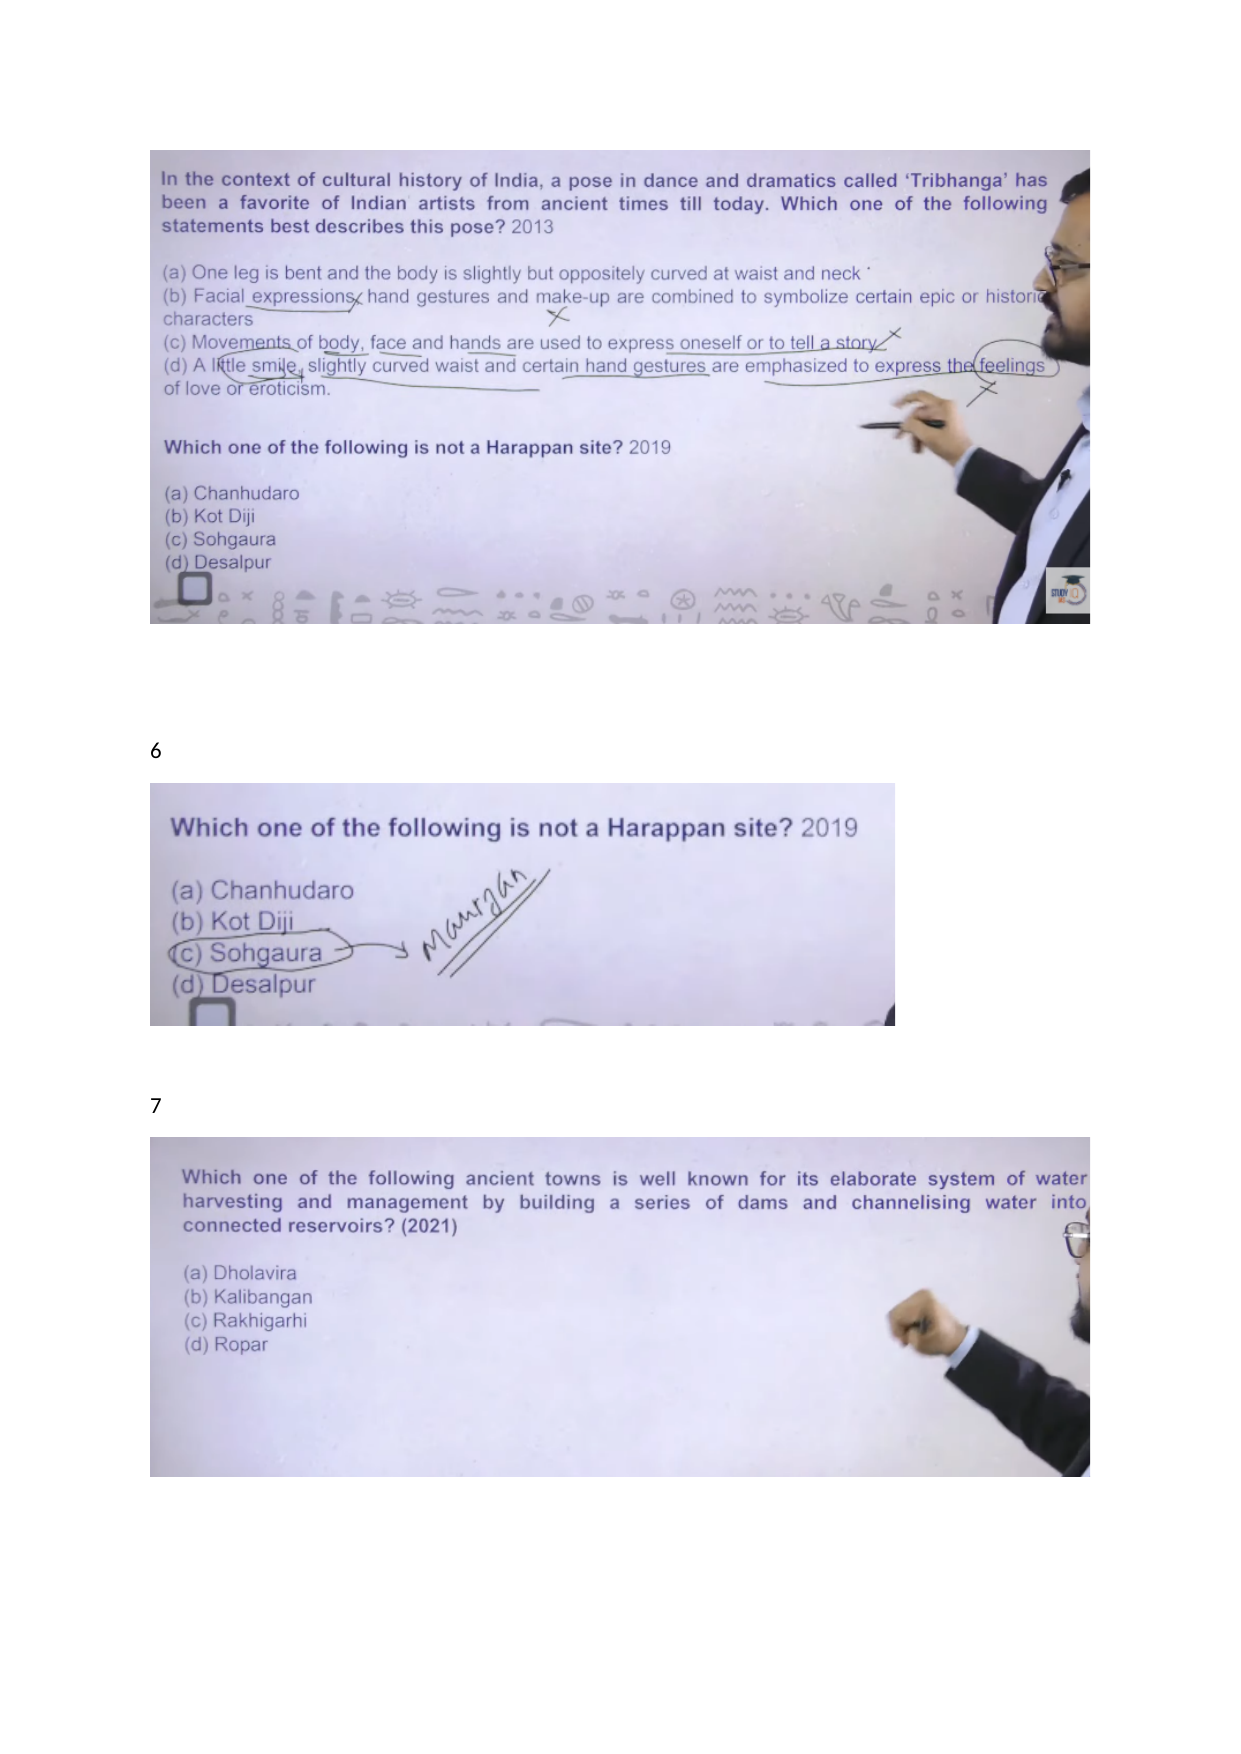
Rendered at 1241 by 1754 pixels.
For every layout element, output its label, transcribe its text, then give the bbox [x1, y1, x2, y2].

text 6 [150, 736, 1090, 764]
picture [150, 1137, 1091, 1477]
picture [150, 783, 896, 1026]
picture [150, 150, 1091, 624]
text 7 [150, 1091, 1090, 1119]
